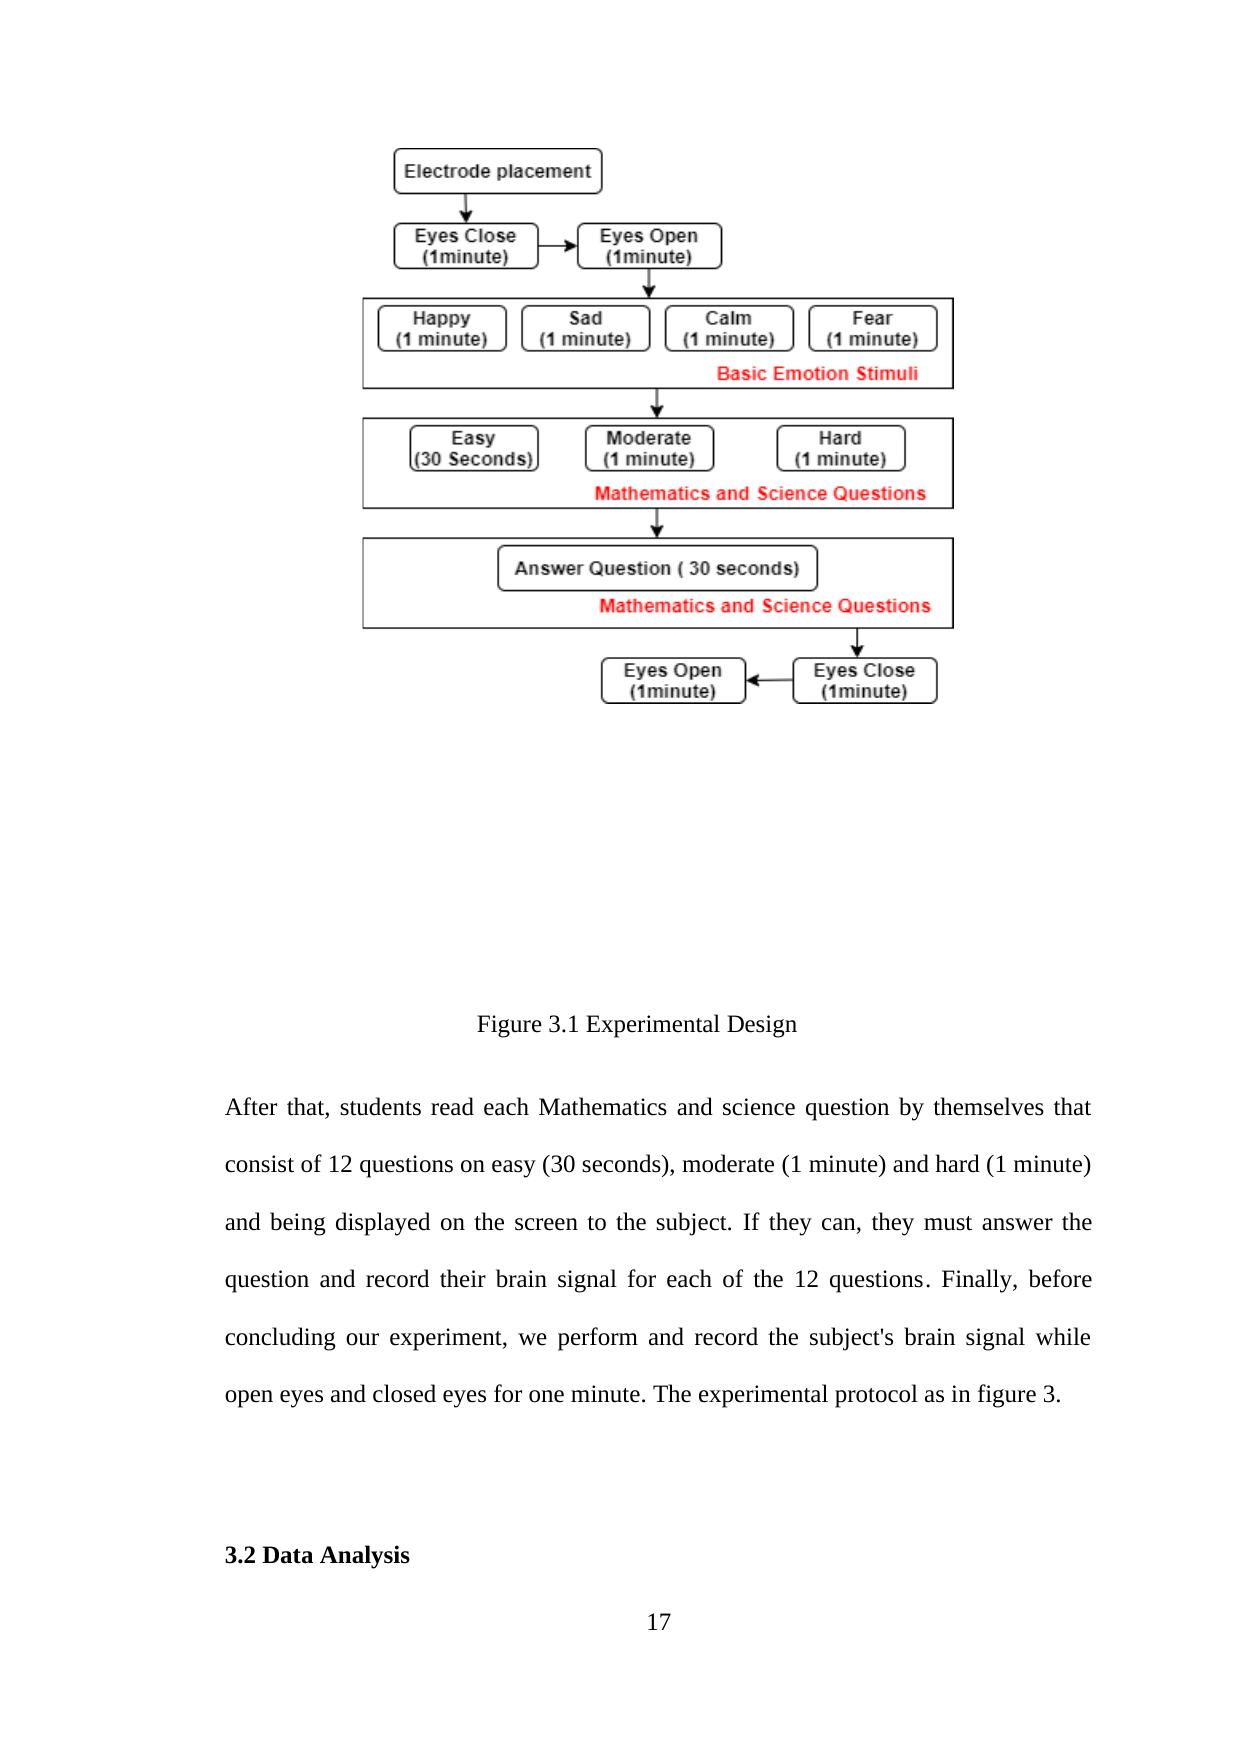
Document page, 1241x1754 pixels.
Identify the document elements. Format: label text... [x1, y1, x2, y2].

text Figure 3.1 Experimental Design [224, 1009, 1092, 1038]
text 3.2 Data Analysis [224, 1540, 1092, 1569]
text After that, students read each Mathematics and science question by themselves that consist of 12 questions on easy (30 seconds), moderate (1 minute) and hard (1 minute) and being displayed on the screen to the subject. If they can, they must answer the question and record their brain signal for each of the 12 questions. Finally, before concluding our experiment, we perform and record the subject's brain signal while open eyes and closed eyes for one minute. The experimental protocol as in figure 3. [224, 1092, 1092, 1408]
picture [362, 148, 954, 704]
